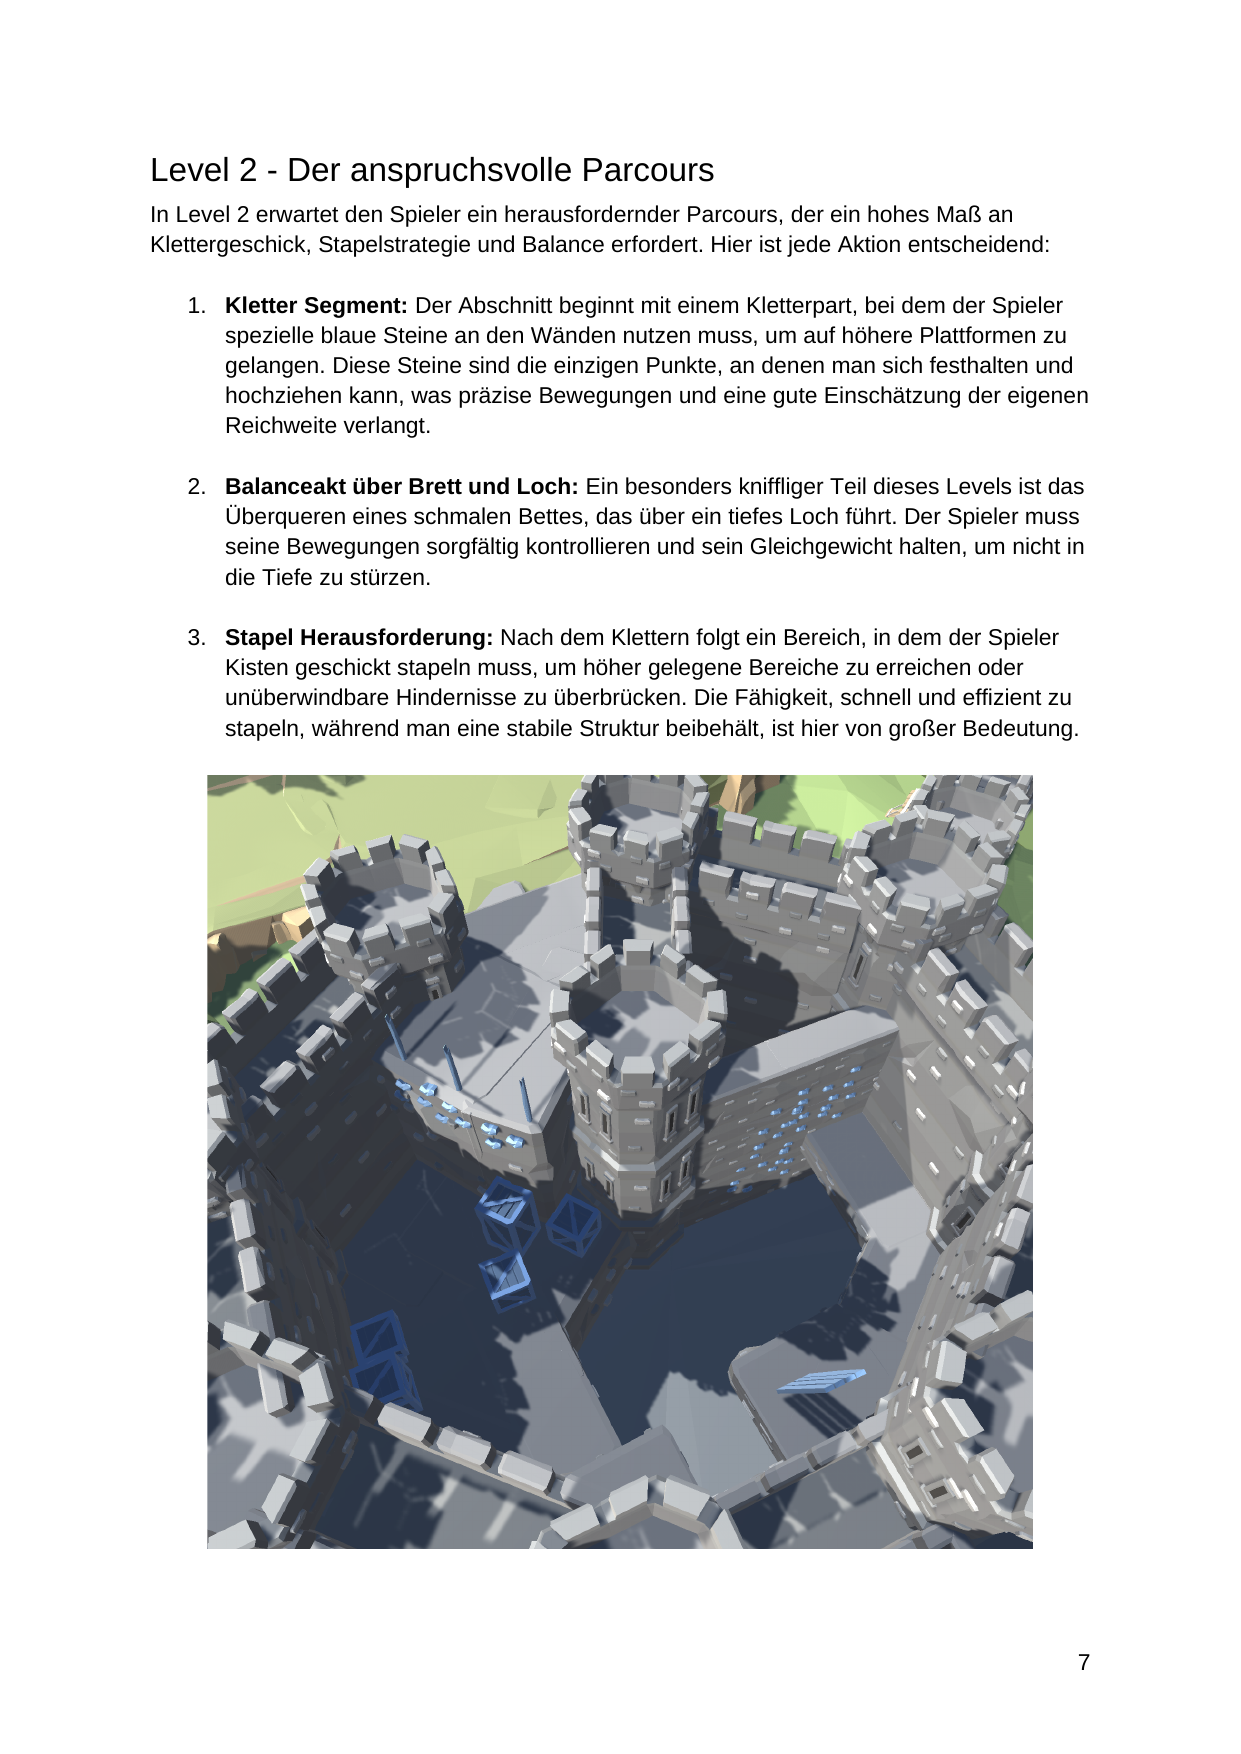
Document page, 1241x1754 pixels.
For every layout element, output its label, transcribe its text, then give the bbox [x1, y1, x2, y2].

list Kletter Segment: Der Abschnitt beginnt mit einem Kletterpart, bei dem der Spieler spezielle blaue Steine an den Wänden nutzen muss, um auf höhere Plattformen zu gelangen. Diese Steine sind die einzigen Punkte, an denen man sich festhalten und hochziehen kann, was präzise Bewegungen und eine gute Einschätzung der eigenen Reichweite verlangt. [187, 292, 1090, 439]
text In Level 2 erwartet den Spieler ein herausfordernder Parcours, der ein hohes Maß an Klettergeschick, Stapelstrategie und Balance erfordert. Hier ist jede Aktion entscheidend: [150, 201, 1090, 257]
list Balanceakt über Brett und Loch: Ein besonders kniffliger Teil dieses Levels ist das Überqueren eines schmalen Bettes, das über ein tiefes Loch führt. Der Spieler muss seine Bewegungen sorgfältig kontrollieren und sein Gleichgewicht halten, um nicht in die Tiefe zu stürzen. [187, 473, 1090, 590]
picture [207, 775, 1033, 1549]
list Stapel Herausforderung: Nach dem Klettern folgt ein Bereich, in dem der Spieler Kisten geschickt stapeln muss, um höher gelegene Bereiche zu erreichen oder unüberwindbare Hindernisse zu überbrücken. Die Fähigkeit, schnell und effizient zu stapeln, während man eine stabile Struktur beibehält, ist hier von großer Bedeutung. [187, 624, 1090, 741]
subtitle Level 2 - Der anspruchsvolle Parcours [150, 150, 1090, 188]
